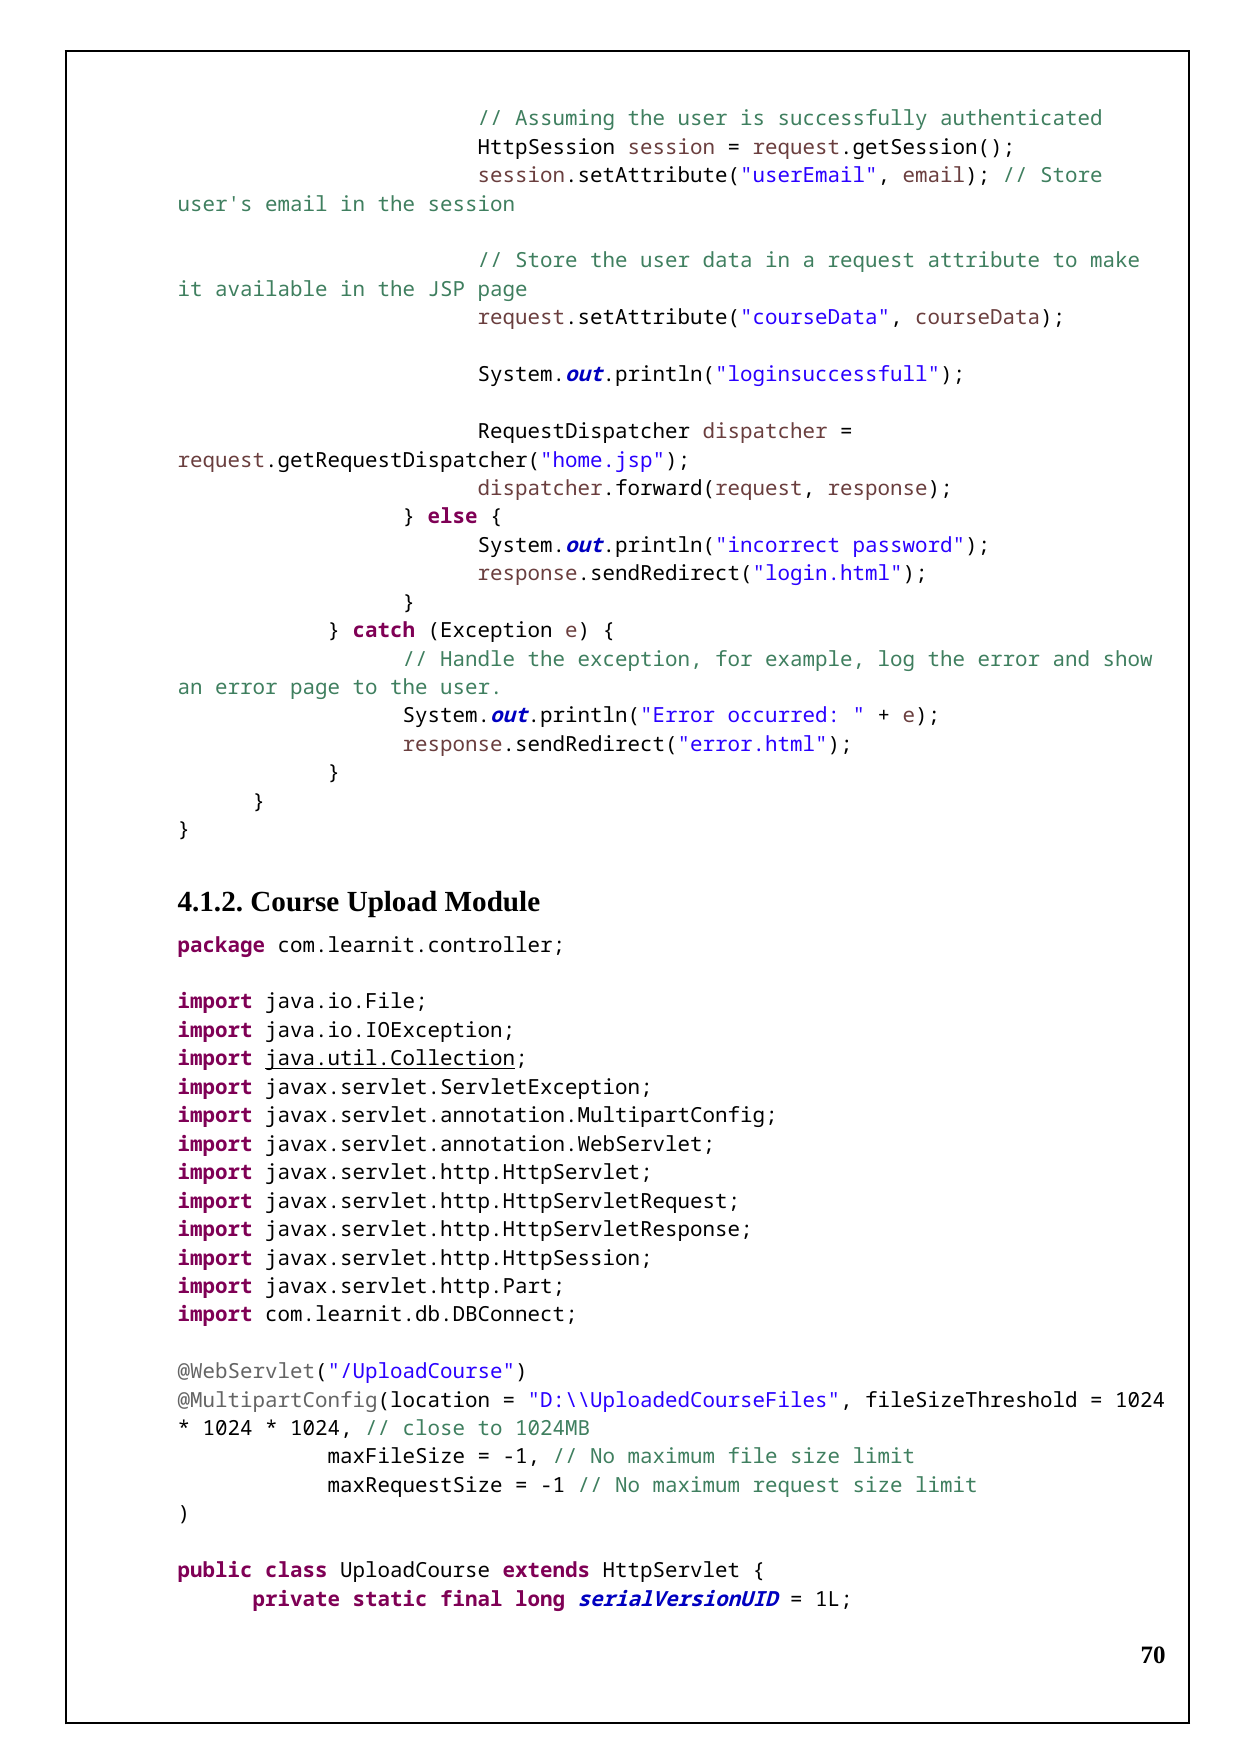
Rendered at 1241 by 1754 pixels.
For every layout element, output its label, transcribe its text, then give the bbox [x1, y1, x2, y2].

text import java.util.Collection; [177, 1043, 1165, 1072]
text session.setAttribute("userEmail", email); // Store user's email in the session [177, 160, 1165, 217]
text System.out.println("loginsuccessfull"); [177, 359, 1165, 388]
text } [177, 786, 1165, 814]
text import javax.servlet.http.HttpServletResponse; [177, 1214, 1165, 1243]
text import javax.servlet.annotation.WebServlet; [177, 1129, 1165, 1157]
text } [177, 587, 1165, 615]
text // Assuming the user is successfully authenticated [177, 103, 1165, 132]
text package com.learnit.controller; [177, 930, 1165, 958]
text HttpSession session = request.getSession(); [177, 132, 1165, 160]
text import java.io.File; [177, 987, 1165, 1015]
text System.out.println("incorrect password"); [177, 530, 1165, 558]
text // Store the user data in a request attribute to make it available in the JSP page [177, 246, 1165, 302]
text RequestDispatcher dispatcher = request.getRequestDispatcher("home.jsp"); [177, 416, 1165, 473]
text } [177, 757, 1165, 786]
text request.setAttribute("courseData", courseData); [177, 302, 1165, 331]
text import javax.servlet.http.Part; [177, 1271, 1165, 1299]
text } [177, 814, 1165, 843]
text import javax.servlet.http.HttpSession; [177, 1243, 1165, 1271]
text response.sendRedirect("login.html"); [177, 558, 1165, 587]
text ) [177, 1498, 1165, 1527]
text maxRequestSize = -1 // No maximum request size limit [177, 1470, 1165, 1498]
text public class UploadCourse extends HttpServlet { [177, 1555, 1165, 1584]
text import javax.servlet.http.HttpServlet; [177, 1157, 1165, 1186]
text @MultipartConfig(location = "D:\\UploadedCourseFiles", fileSizeThreshold = 1024 * 1024 * 1024, // close to 1024MB [177, 1385, 1165, 1442]
text } else { [177, 502, 1165, 530]
text import java.io.IOException; [177, 1015, 1165, 1043]
text import javax.servlet.annotation.MultipartConfig; [177, 1100, 1165, 1129]
text // Handle the exception, for example, log the error and show an error page to the user. [177, 644, 1165, 701]
text import javax.servlet.ServletException; [177, 1072, 1165, 1100]
text dispatcher.forward(request, response); [177, 473, 1165, 502]
text import javax.servlet.http.HttpServletRequest; [177, 1186, 1165, 1214]
text response.sendRedirect("error.html"); [177, 729, 1165, 757]
text } catch (Exception e) { [177, 615, 1165, 644]
text import com.learnit.db.DBConnect; [177, 1299, 1165, 1328]
subtitle 4.1.2. Course Upload Module [177, 884, 1165, 917]
text maxFileSize = -1, // No maximum file size limit [177, 1442, 1165, 1470]
text private static final long serialVersionUID = 1L; [177, 1584, 1165, 1612]
text @WebServlet("/UploadCourse") [177, 1356, 1165, 1385]
text System.out.println("Error occurred: " + e); [177, 701, 1165, 729]
